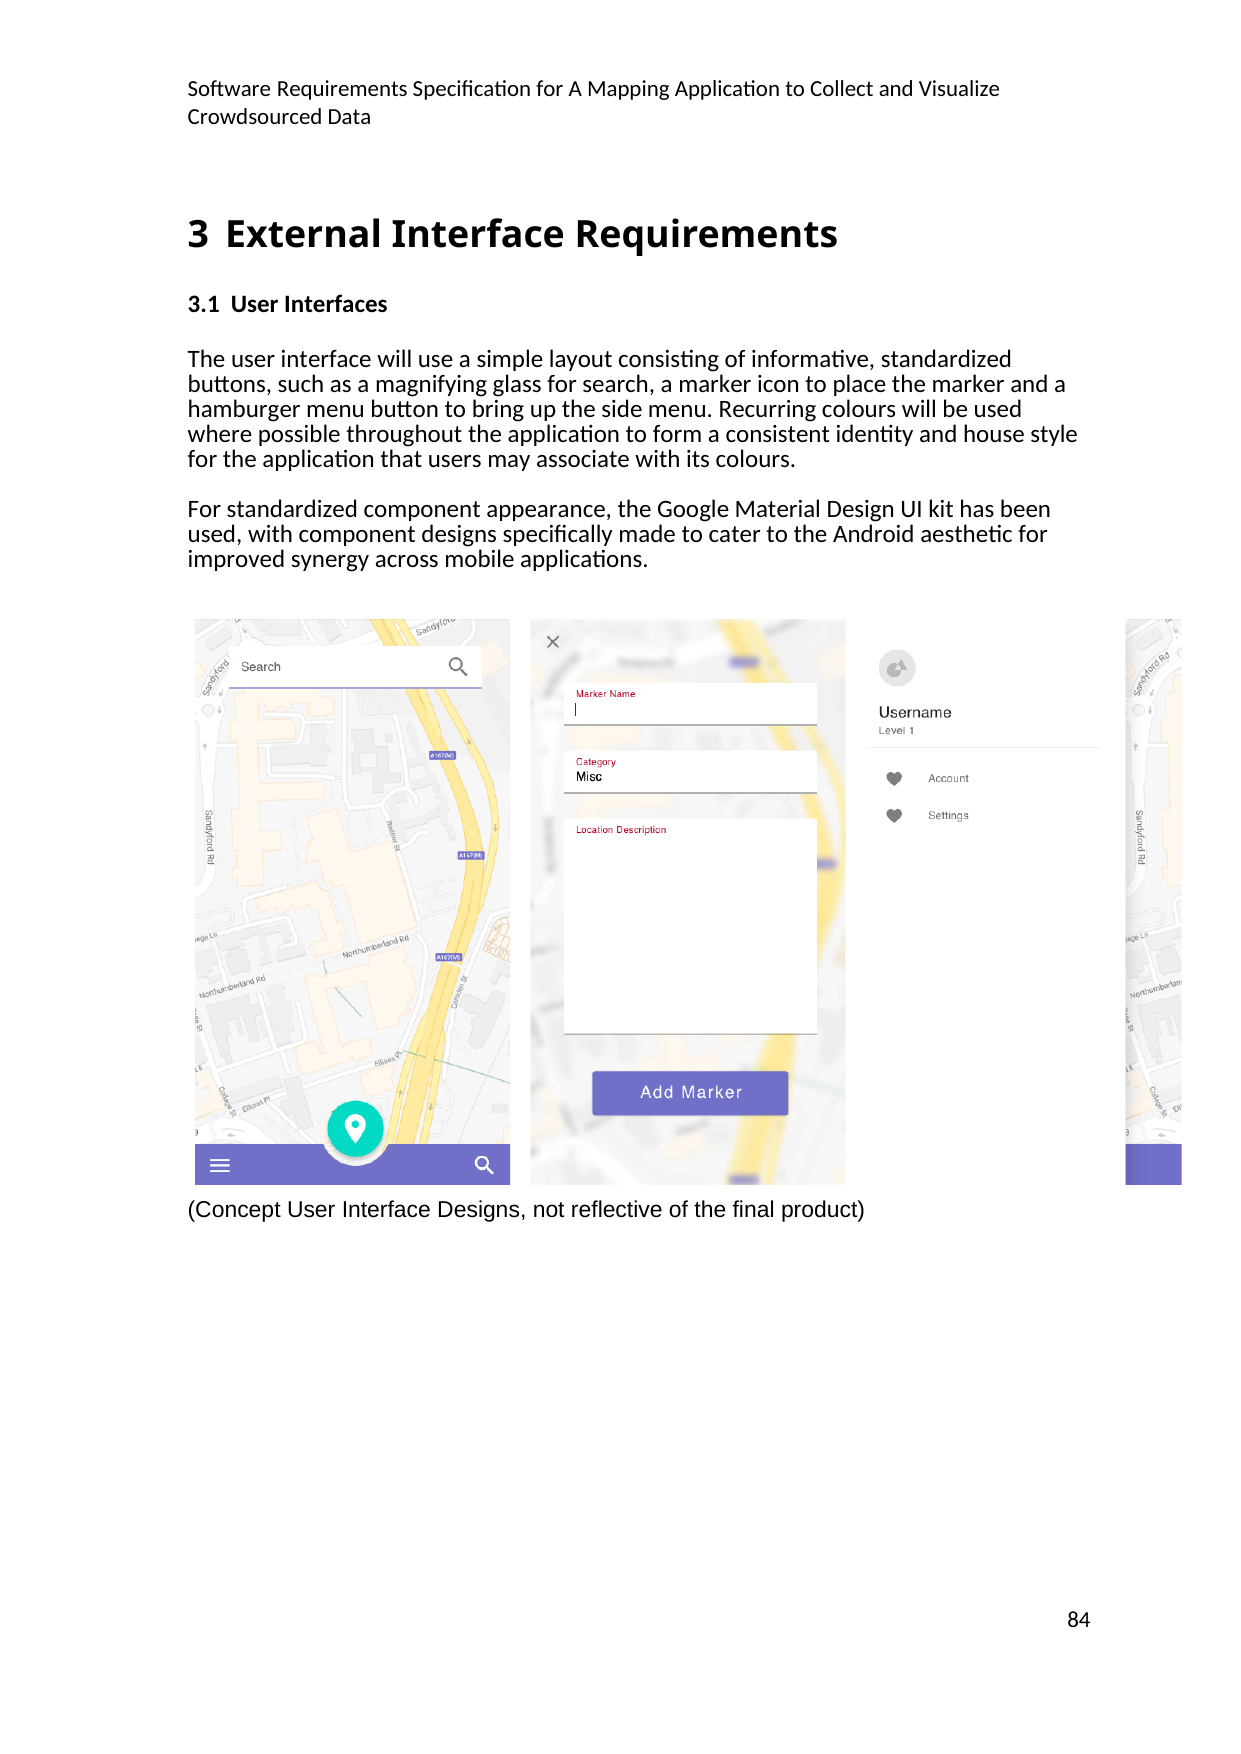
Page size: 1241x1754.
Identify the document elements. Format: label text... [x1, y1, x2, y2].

text For standardized component appearance, the Google Material Design UI kit has been used, with component designs specifically made to cater to the Android aesthetic for improved synergy across mobile applications. [187, 498, 1090, 573]
picture [195, 619, 511, 1185]
picture [530, 619, 846, 1185]
list External Interface Requirements [187, 208, 1090, 259]
list User Interfaces [187, 288, 1090, 318]
text The user interface will use a simple layout consisting of informative, standardized buttons, such as a magnifying glass for search, a marker icon to place the marker and a hamburger menu button to bring up the side menu. Recurring colours will be used where possible throughout the application to form a consistent identity and house style for the application that users may associate with its colours. [187, 348, 1090, 473]
picture [866, 619, 1182, 1185]
